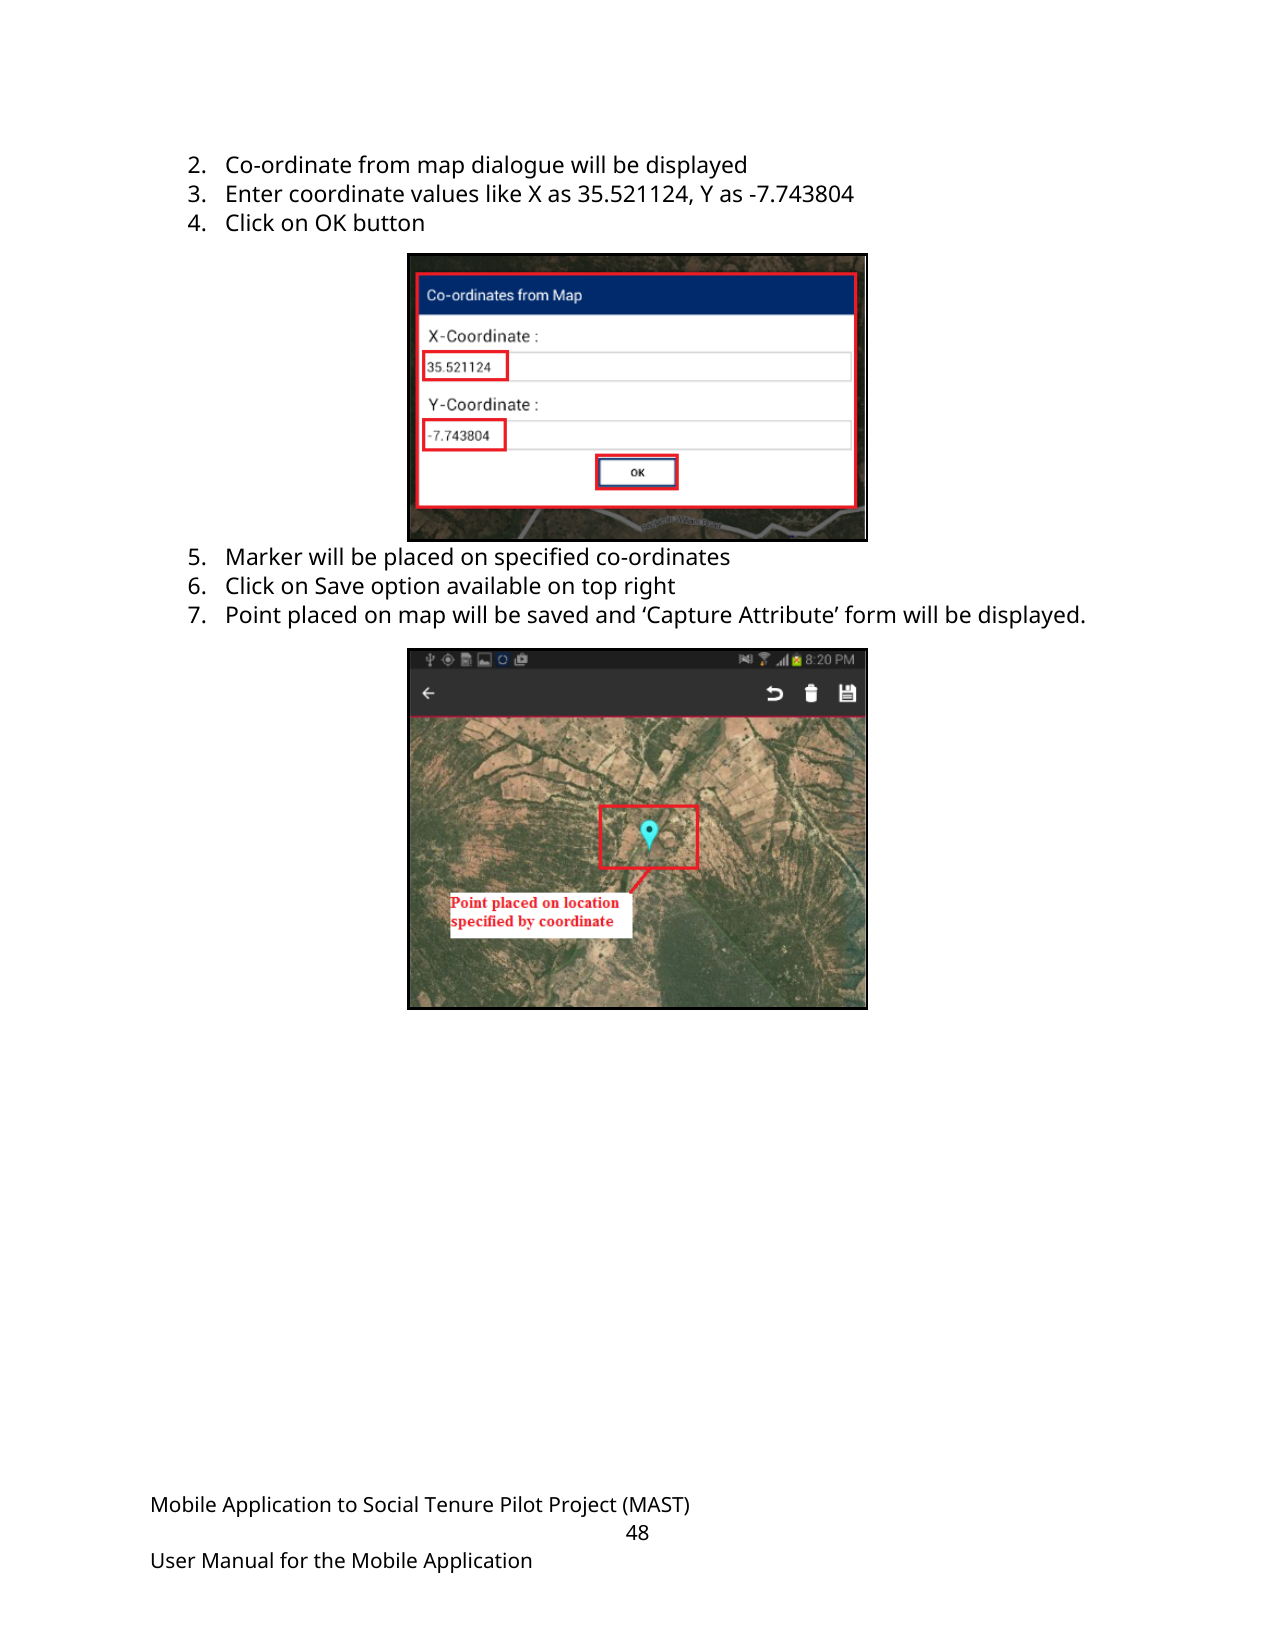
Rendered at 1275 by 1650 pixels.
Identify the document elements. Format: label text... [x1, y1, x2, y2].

list Click on Save option available on top right [187, 571, 1125, 600]
list Click on OK button [187, 208, 1125, 237]
list Enter coordinate values like X as 35.521124, Y as -7.743804 [187, 179, 1125, 208]
picture [410, 256, 866, 539]
list Point placed on map will be saved and ‘Capture Attribute’ form will be displayed. [187, 600, 1125, 629]
list Co-ordinate from map dialogue will be displayed [187, 150, 1125, 179]
picture [410, 651, 866, 1007]
